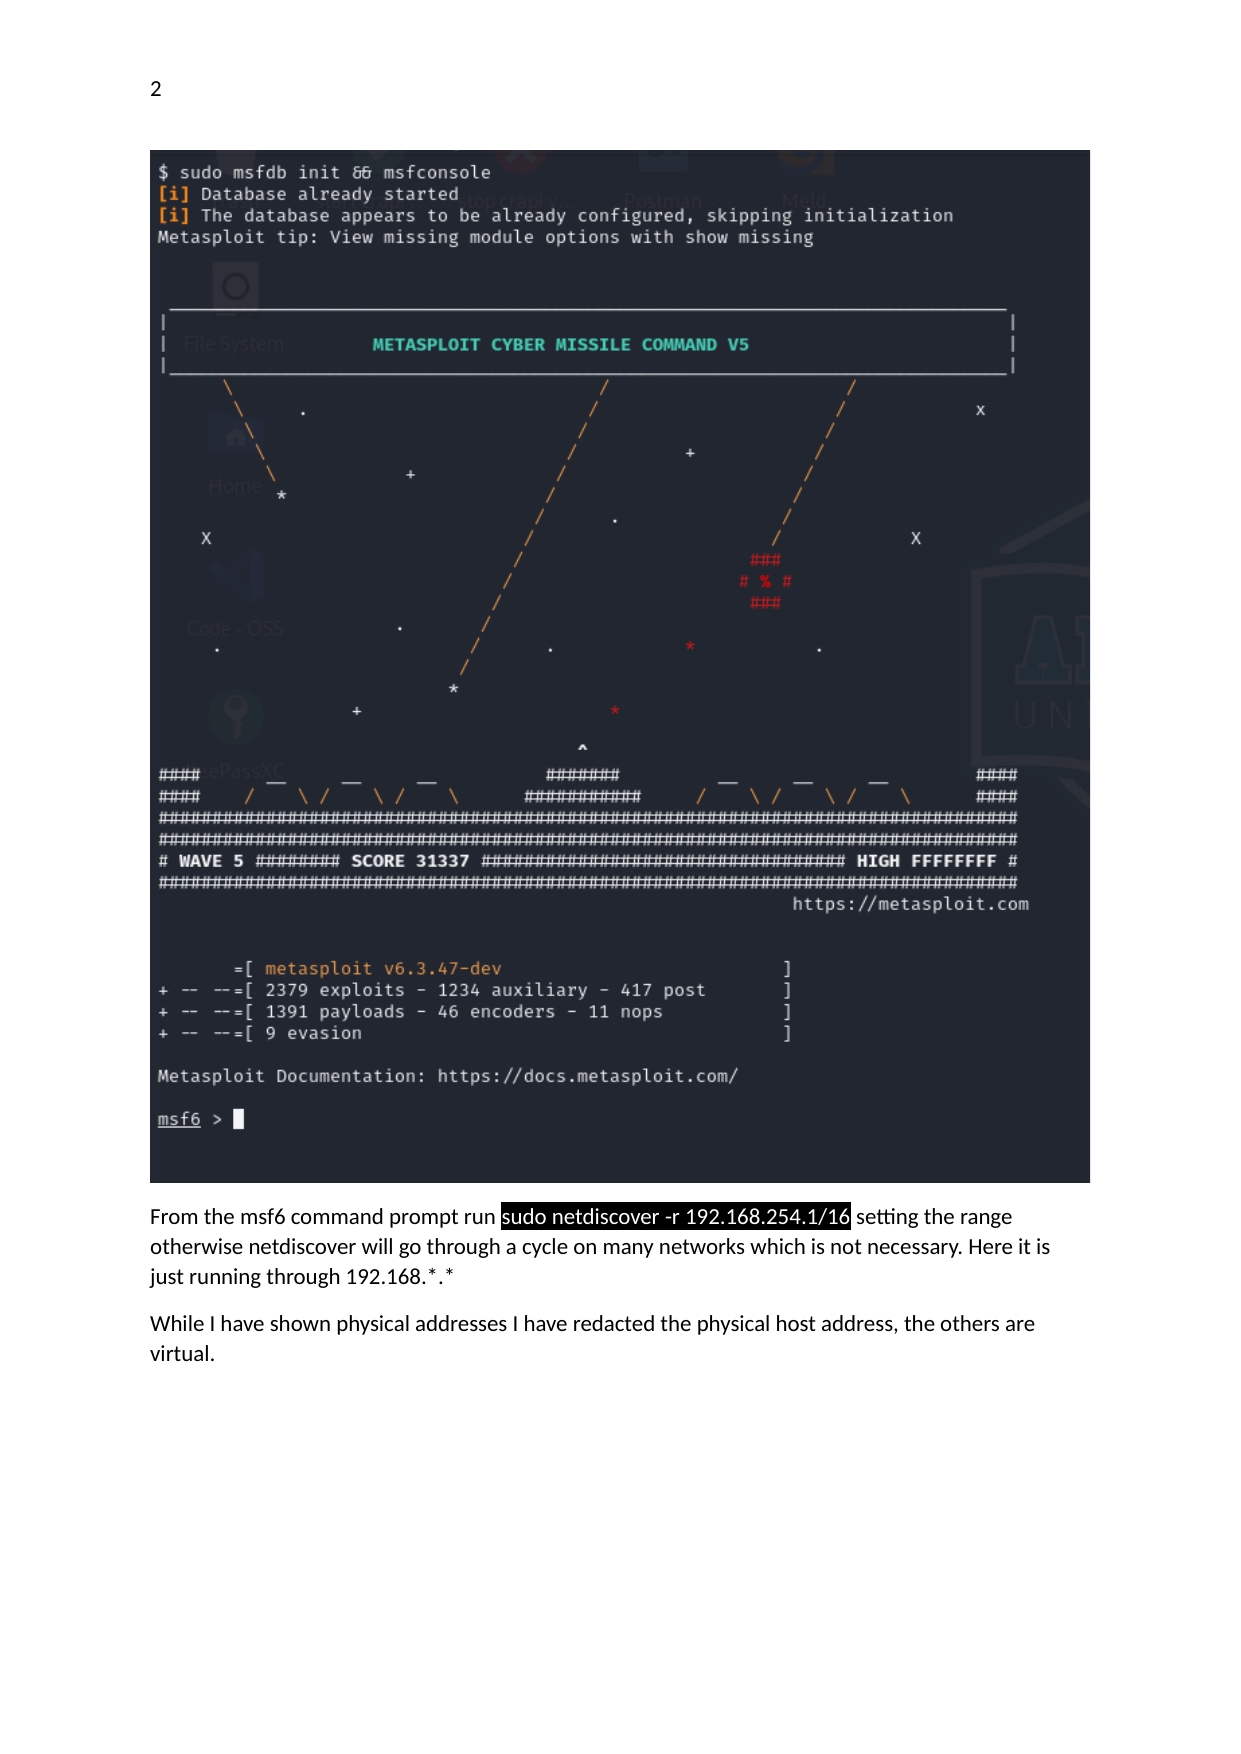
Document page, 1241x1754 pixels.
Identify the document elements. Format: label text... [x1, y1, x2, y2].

picture [150, 150, 1091, 1183]
text While I have shown physical addresses I have redacted the physical host address, the others are virtual. [150, 1309, 1090, 1367]
text From the msf6 command prompt run sudo netdiscover -r 192.168.254.1/16 setting the range otherwise netdiscover will go through a cycle on many networks which is not necessary. Here it is just running through 192.168.*.* [150, 1202, 1090, 1290]
